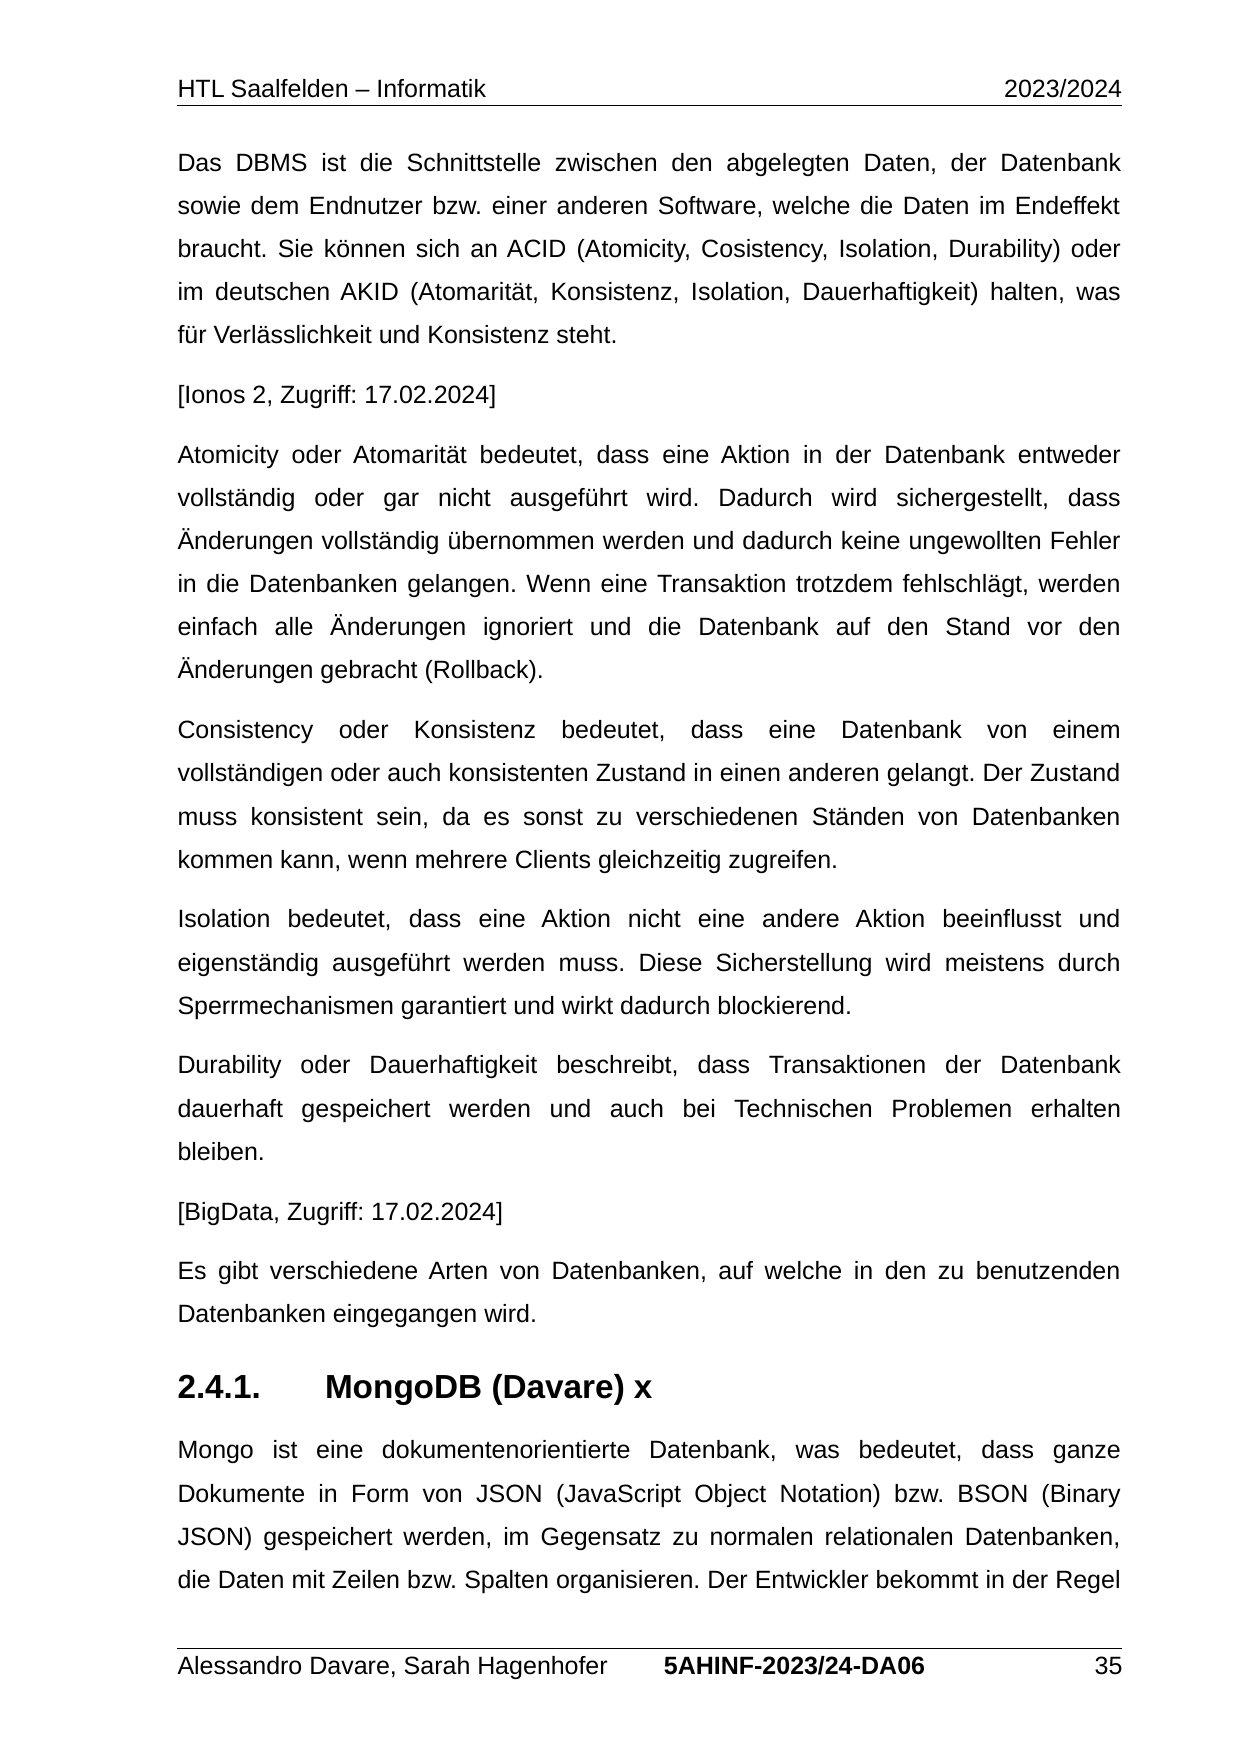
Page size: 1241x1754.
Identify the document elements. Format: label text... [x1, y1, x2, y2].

text Das DBMS ist die Schnittstelle zwischen den abgelegten Daten, der Datenbank sowie dem Endnutzer bzw. einer anderen Software, welche die Daten im Endeffekt braucht. Sie können sich an ACID (Atomicity, Cosistency, Isolation, Durability) oder im deutschen AKID (Atomarität, Konsistenz, Isolation, Dauerhaftigkeit) halten, was für Verlässlichkeit und Konsistenz steht. [177, 148, 1122, 349]
text Es gibt verschiedene Arten von Datenbanken, auf welche in den zu benutzenden Datenbanken eingegangen wird. [177, 1256, 1122, 1328]
text [BigData, Zugriff: 17.02.2024] [177, 1196, 1122, 1225]
text Atomicity oder Atomarität bedeutet, dass eine Aktion in der Datenbank entweder vollständig oder gar nicht ausgeführt wird. Dadurch wird sichergestellt, dass Änderungen vollständig übernommen werden und dadurch keine ungewollten Fehler in die Datenbanken gelangen. Wenn eine Transaktion trotzdem fehlschlägt, werden einfach alle Änderungen ignoriert und die Datenbank auf den Stand vor den Änderungen gebracht (Rollback). [177, 440, 1122, 684]
text [Ionos 2, Zugriff: 17.02.2024] [177, 380, 1122, 409]
text Isolation bedeutet, dass eine Aktion nicht eine andere Aktion beeinflusst und eigenständig ausgeführt werden muss. Diese Sicherstellung wird meistens durch Sperrmechanismen garantiert und wirkt dadurch blockierend. [177, 904, 1122, 1019]
text Consistency oder Konsistenz bedeutet, dass eine Datenbank von einem vollständigen oder auch konsistenten Zustand in einen anderen gelangt. Der Zustand muss konsistent sein, da es sonst zu verschiedenen Ständen von Datenbanken kommen kann, wenn mehrere Clients gleichzeitig zugreifen. [177, 715, 1122, 873]
text Durability oder Dauerhaftigkeit beschreibt, dass Transaktionen der Datenbank dauerhaft gespeichert werden und auch bei Technischen Problemen erhalten bleiben. [177, 1050, 1122, 1165]
subtitle MongoDB (Davare) x [177, 1367, 1122, 1406]
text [177, 1436, 1122, 1594]
